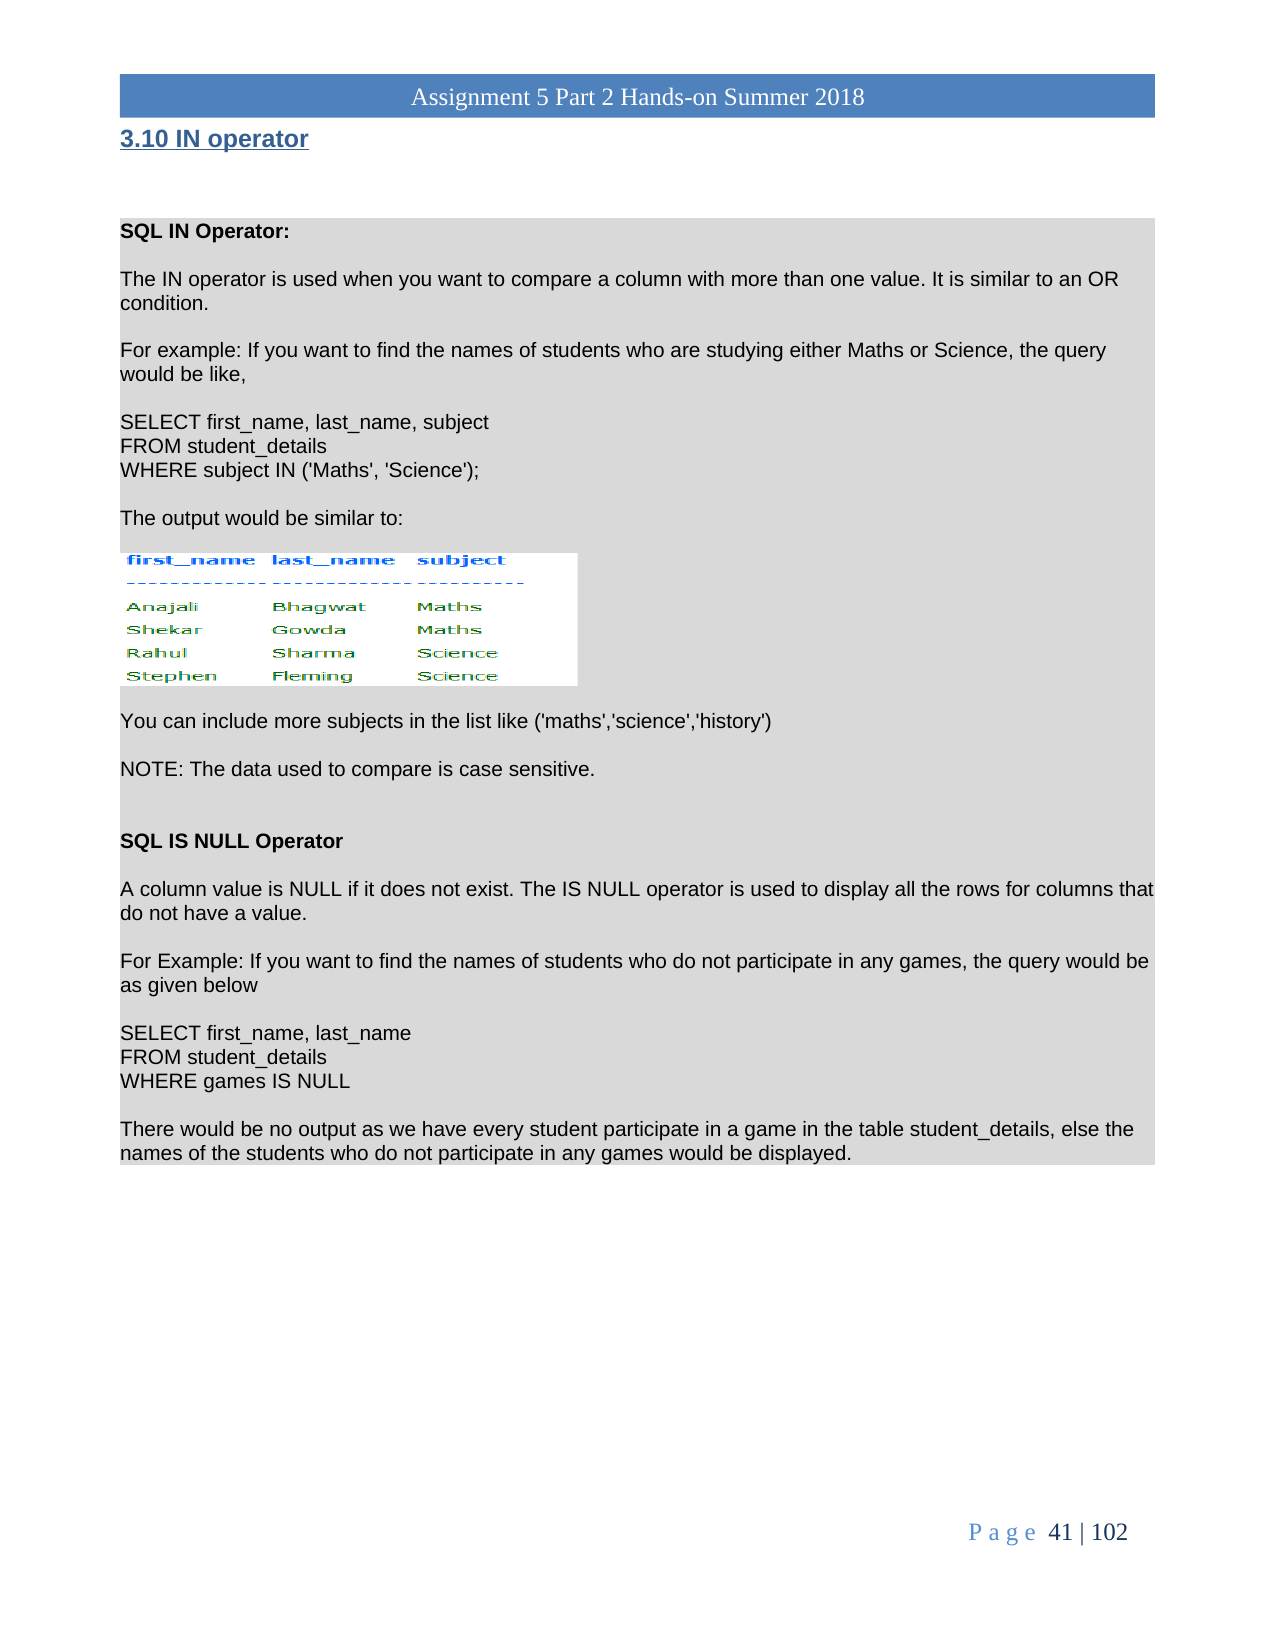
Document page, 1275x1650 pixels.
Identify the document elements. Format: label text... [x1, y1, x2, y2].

text WHERE subject IN ('Maths', 'Science'); [120, 458, 1155, 482]
text SELECT first_name, last_name, subject [120, 410, 1155, 434]
text There would be no output as we have every student participate in a game in the table student_details, else the names of the students who do not participate in any games would be displayed. [120, 1117, 1155, 1165]
subtitle 3.10 IN operator [120, 118, 1155, 153]
text You can include more subjects in the list like ('maths','science','history') [120, 709, 1155, 733]
text The IN operator is used when you want to compare a column with more than one value. It is similar to an OR condition. [120, 266, 1155, 314]
text For example: If you want to find the names of students who are studying either Maths or Science, the query would be like, [120, 338, 1155, 386]
text SELECT first_name, last_name [120, 1021, 1155, 1045]
text A column value is NULL if it does not exist. The IS NULL operator is used to display all the rows for columns that do not have a value. [120, 877, 1155, 925]
text FROM student_details [120, 1045, 1155, 1069]
text For Example: If you want to find the names of students who do not participate in any games, the query would be as given below [120, 949, 1155, 997]
text WHERE games IS NULL [120, 1069, 1155, 1093]
text NOTE: The data used to compare is case sensitive. [120, 757, 1155, 781]
text SQL IS NULL Operator [120, 829, 1155, 853]
picture [120, 553, 578, 686]
text The output would be similar to: [120, 506, 1155, 530]
text SQL IN Operator: [120, 218, 1155, 242]
text FROM student_details [120, 434, 1155, 458]
